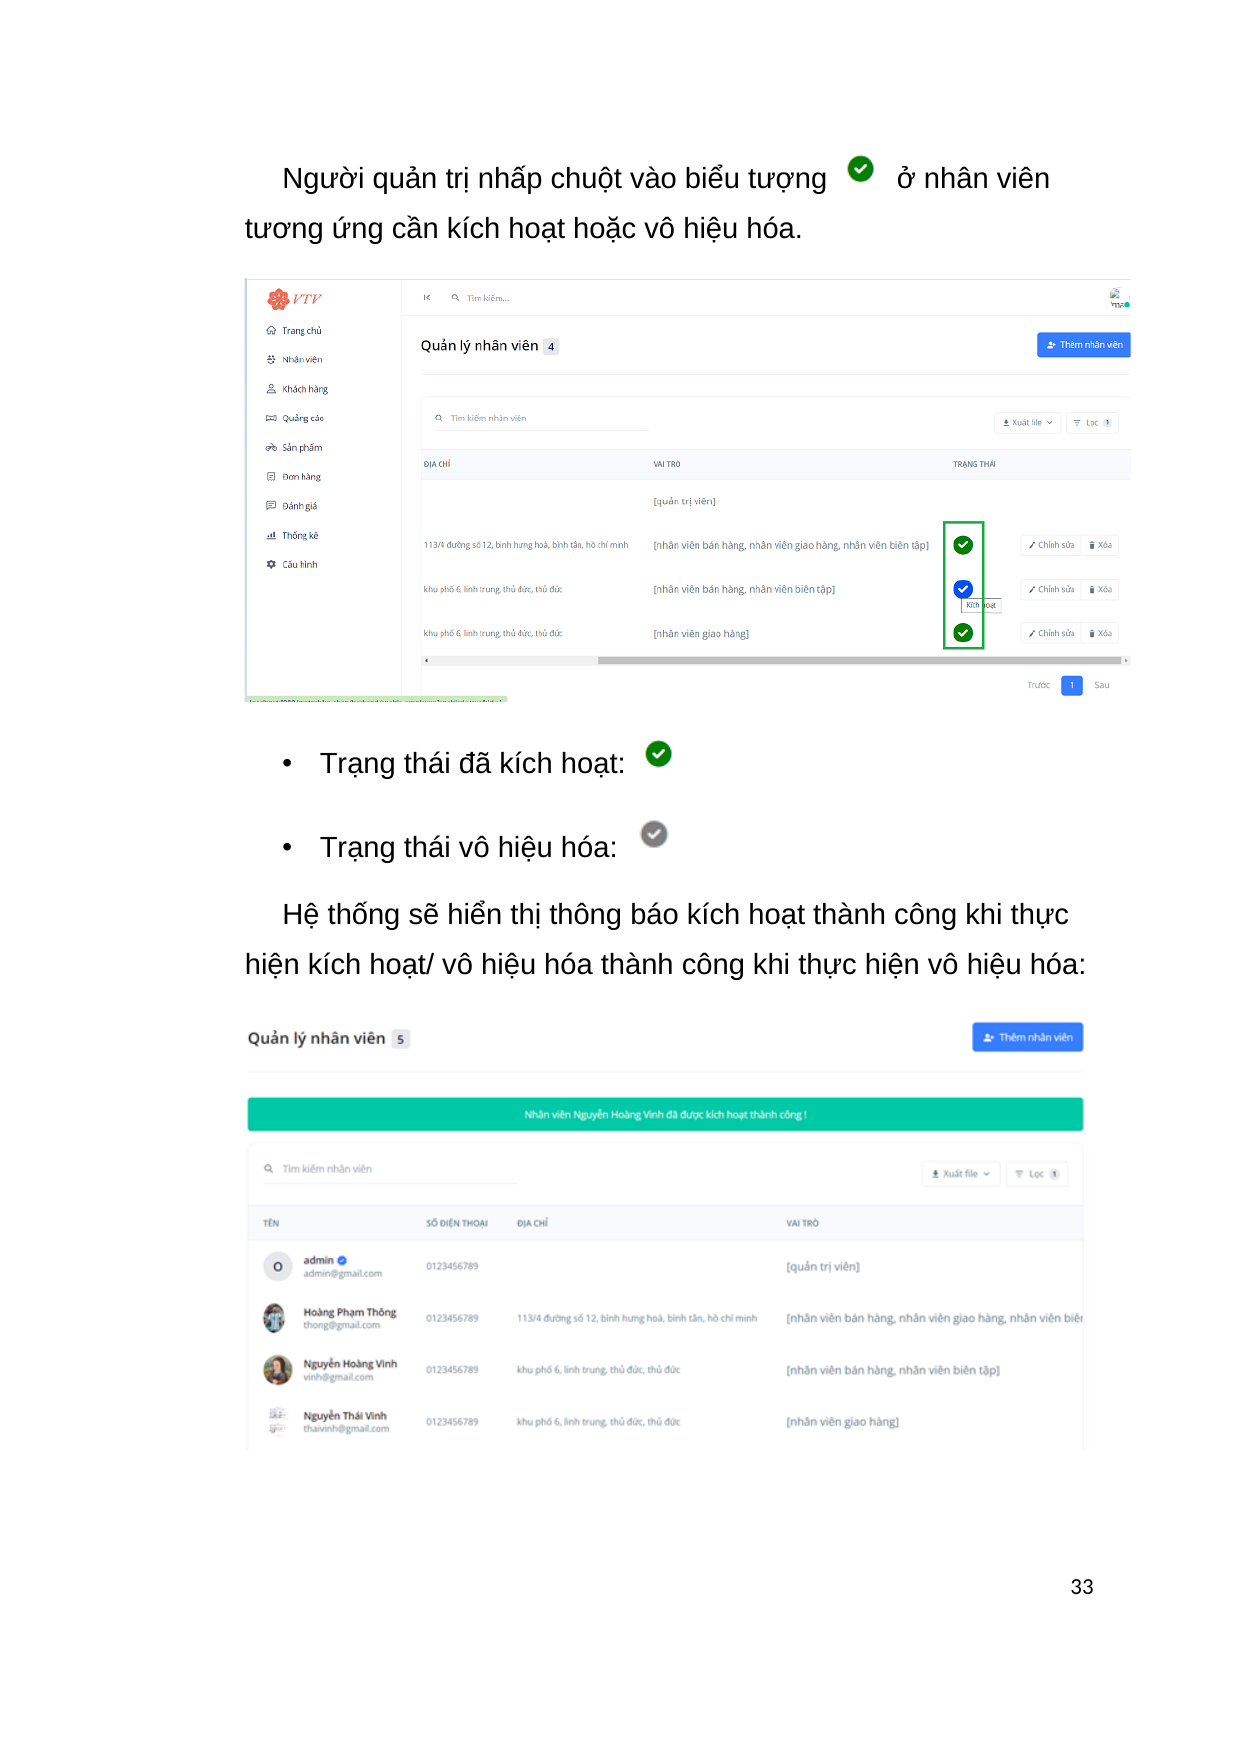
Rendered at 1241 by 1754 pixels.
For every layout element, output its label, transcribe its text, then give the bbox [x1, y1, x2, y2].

list Trạng thái vô hiệu hóa: [282, 813, 1093, 863]
picture [244, 1014, 1090, 1451]
picture [633, 731, 687, 774]
text Người quản trị nhấp chuột vào biểu tượng ở nhân viên tương ứng cần kích hoạt hoặc vô hiệu hóa. [244, 147, 1093, 245]
picture [633, 813, 680, 857]
picture [244, 278, 1131, 702]
text Hệ thống sẽ hiển thị thông báo kích hoạt thành công khi thực hiện kích hoạt/ vô hiệu hóa thành công khi thực hiện vô hiệu hóa: [244, 897, 1093, 981]
list Trạng thái đã kích hoạt: [282, 732, 1093, 779]
picture [836, 147, 889, 189]
